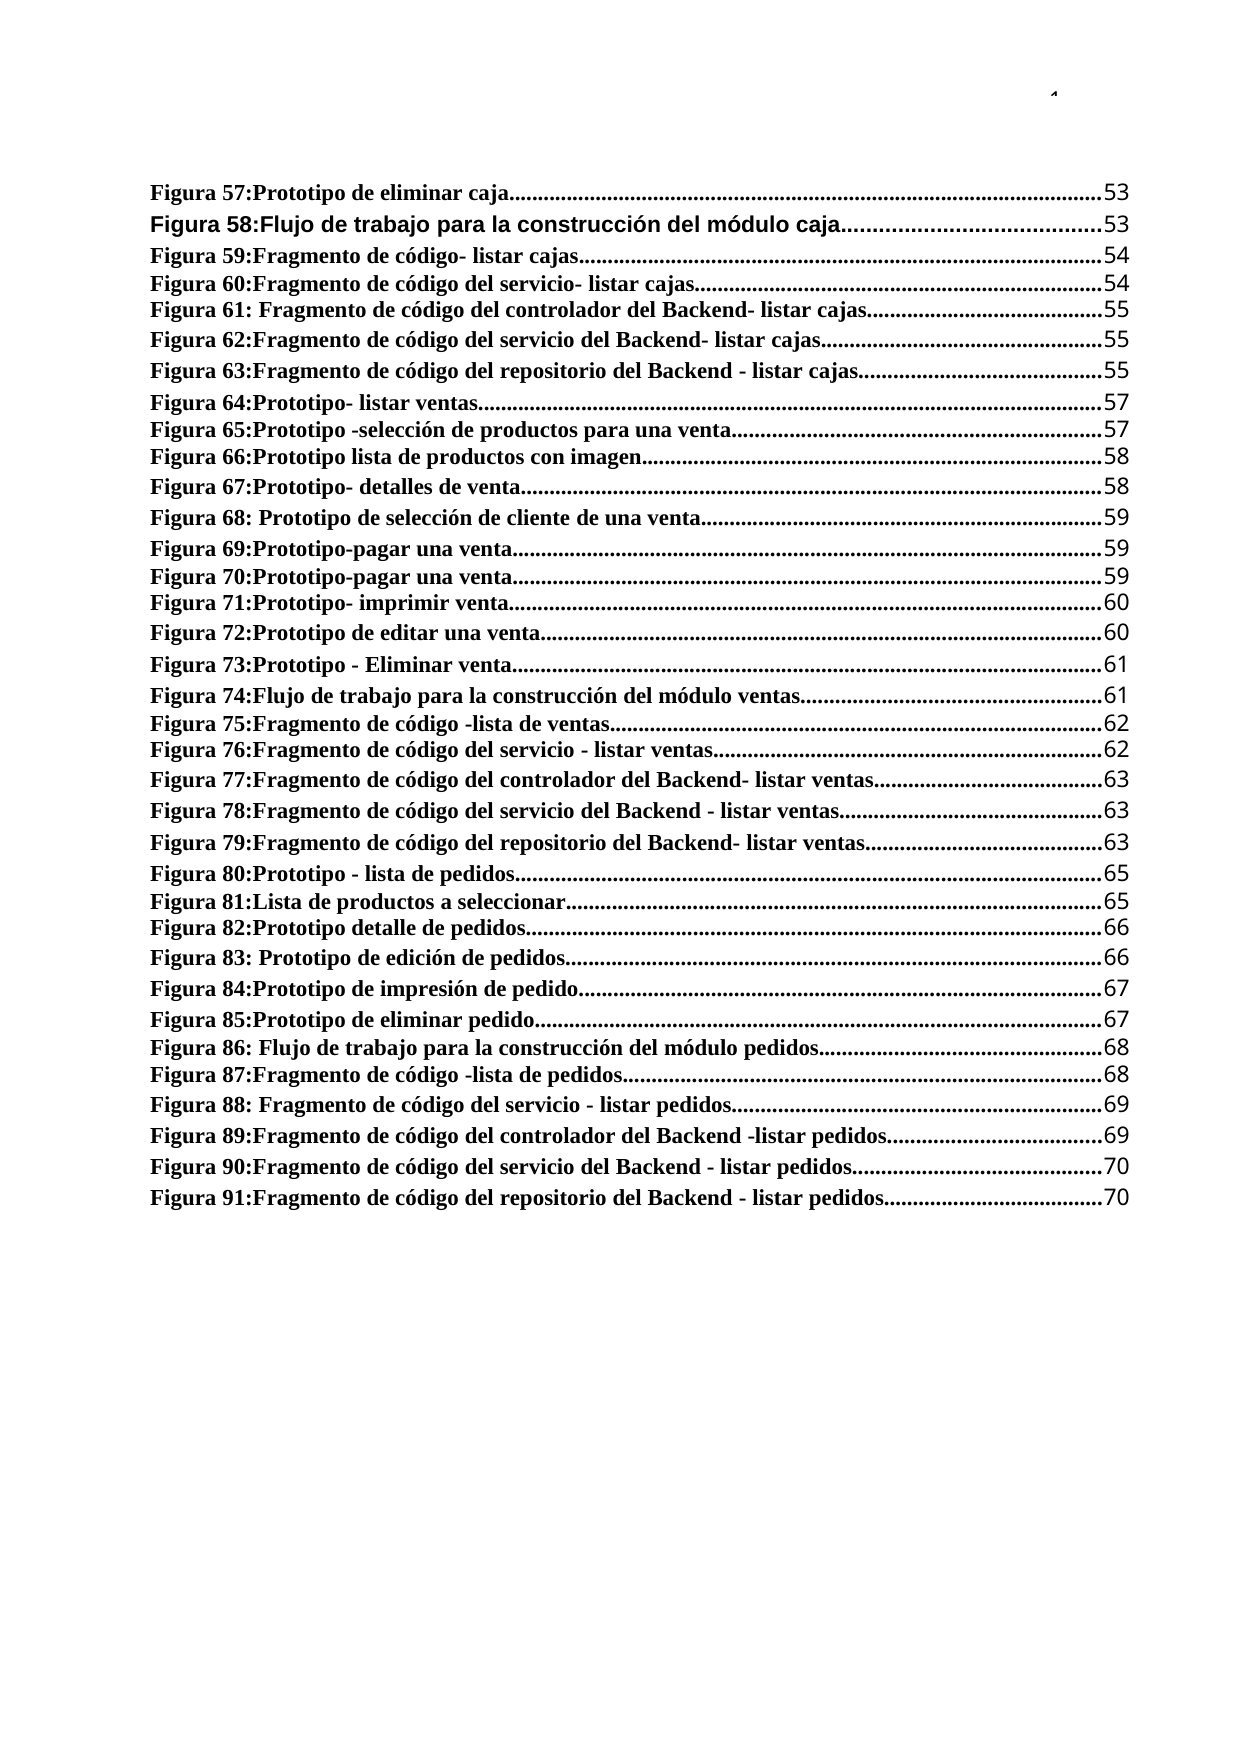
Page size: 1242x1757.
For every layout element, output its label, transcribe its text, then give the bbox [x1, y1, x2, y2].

text Figura 65:Prototipo -selección de productos para una venta. 57 [150, 417, 1233, 443]
text Figura 80:Prototipo - lista de pedidos. 65 [150, 857, 1233, 888]
text Figura 90:Fragmento de código del servicio del Backend - listar pedidos 70 [150, 1150, 1233, 1181]
text Figura 66:Prototipo lista de productos con imagen. 58 [150, 443, 1233, 469]
text Figura 88: Fragmento de código del servicio - listar pedidos 69 [150, 1087, 1233, 1119]
text Figura 70:Prototipo-pagar una venta. 59 [150, 563, 1233, 590]
text Figura 77:Fragmento de código del controlador del Backend- listar ventas. 63 [150, 763, 1233, 794]
text Figura 73:Prototipo - Eliminar venta. 61 [150, 647, 1233, 679]
text Figura 75:Fragmento de código -lista de ventas. 62 [150, 710, 1233, 736]
text Figura 79:Fragmento de código del repositorio del Backend- listar ventas. 63 [150, 825, 1233, 857]
text Figura 74:Flujo de trabajo para la construcción del módulo ventas. 61 [150, 679, 1233, 710]
text Figura 89:Fragmento de código del controlador del Backend -listar pedidos. 69 [150, 1119, 1233, 1150]
text Figura 76:Fragmento de código del servicio - listar ventas 62 [150, 736, 1233, 763]
text Figura 58:Flujo de trabajo para la construcción del módulo caja. 53 [150, 207, 1233, 239]
text Figura 78:Fragmento de código del servicio del Backend - listar ventas 63 [150, 794, 1233, 825]
text Figura 82:Prototipo detalle de pedidos. 66 [150, 914, 1233, 941]
text Figura 91:Fragmento de código del repositorio del Backend - listar pedidos 70 [150, 1181, 1233, 1213]
text Figura 71:Prototipo- imprimir venta. 60 [150, 590, 1233, 616]
text Figura 59:Fragmento de código- listar cajas 54 [150, 239, 1233, 270]
text Figura 64:Prototipo- listar ventas. 57 [150, 386, 1233, 417]
text Figura 84:Prototipo de impresión de pedido. 67 [150, 972, 1233, 1003]
text Figura 57:Prototipo de eliminar caja. 53 [150, 176, 1233, 207]
text Figura 67:Prototipo- detalles de venta. 58 [150, 469, 1233, 501]
text Figura 69:Prototipo-pagar una venta. 59 [150, 532, 1233, 563]
text Figura 68: Prototipo de selección de cliente de una venta. 59 [150, 501, 1233, 532]
text Figura 60:Fragmento de código del servicio- listar cajas. 54 [150, 270, 1233, 296]
text Figura 63:Fragmento de código del repositorio del Backend - listar cajas. 55 [150, 354, 1233, 385]
text Figura 62:Fragmento de código del servicio del Backend- listar cajas. 55 [150, 323, 1233, 354]
text Figura 61: Fragmento de código del controlador del Backend- listar cajas. 55 [150, 296, 1233, 323]
text Figura 81:Lista de productos a seleccionar. 65 [150, 888, 1233, 914]
text Figura 83: Prototipo de edición de pedidos 66 [150, 941, 1233, 972]
text Figura 87:Fragmento de código -lista de pedidos 68 [150, 1061, 1233, 1087]
text Figura 72:Prototipo de editar una venta. 60 [150, 616, 1233, 647]
text Figura 86: Flujo de trabajo para la construcción del módulo pedidos. 68 [150, 1035, 1233, 1061]
text Figura 85:Prototipo de eliminar pedido. 67 [150, 1003, 1233, 1035]
